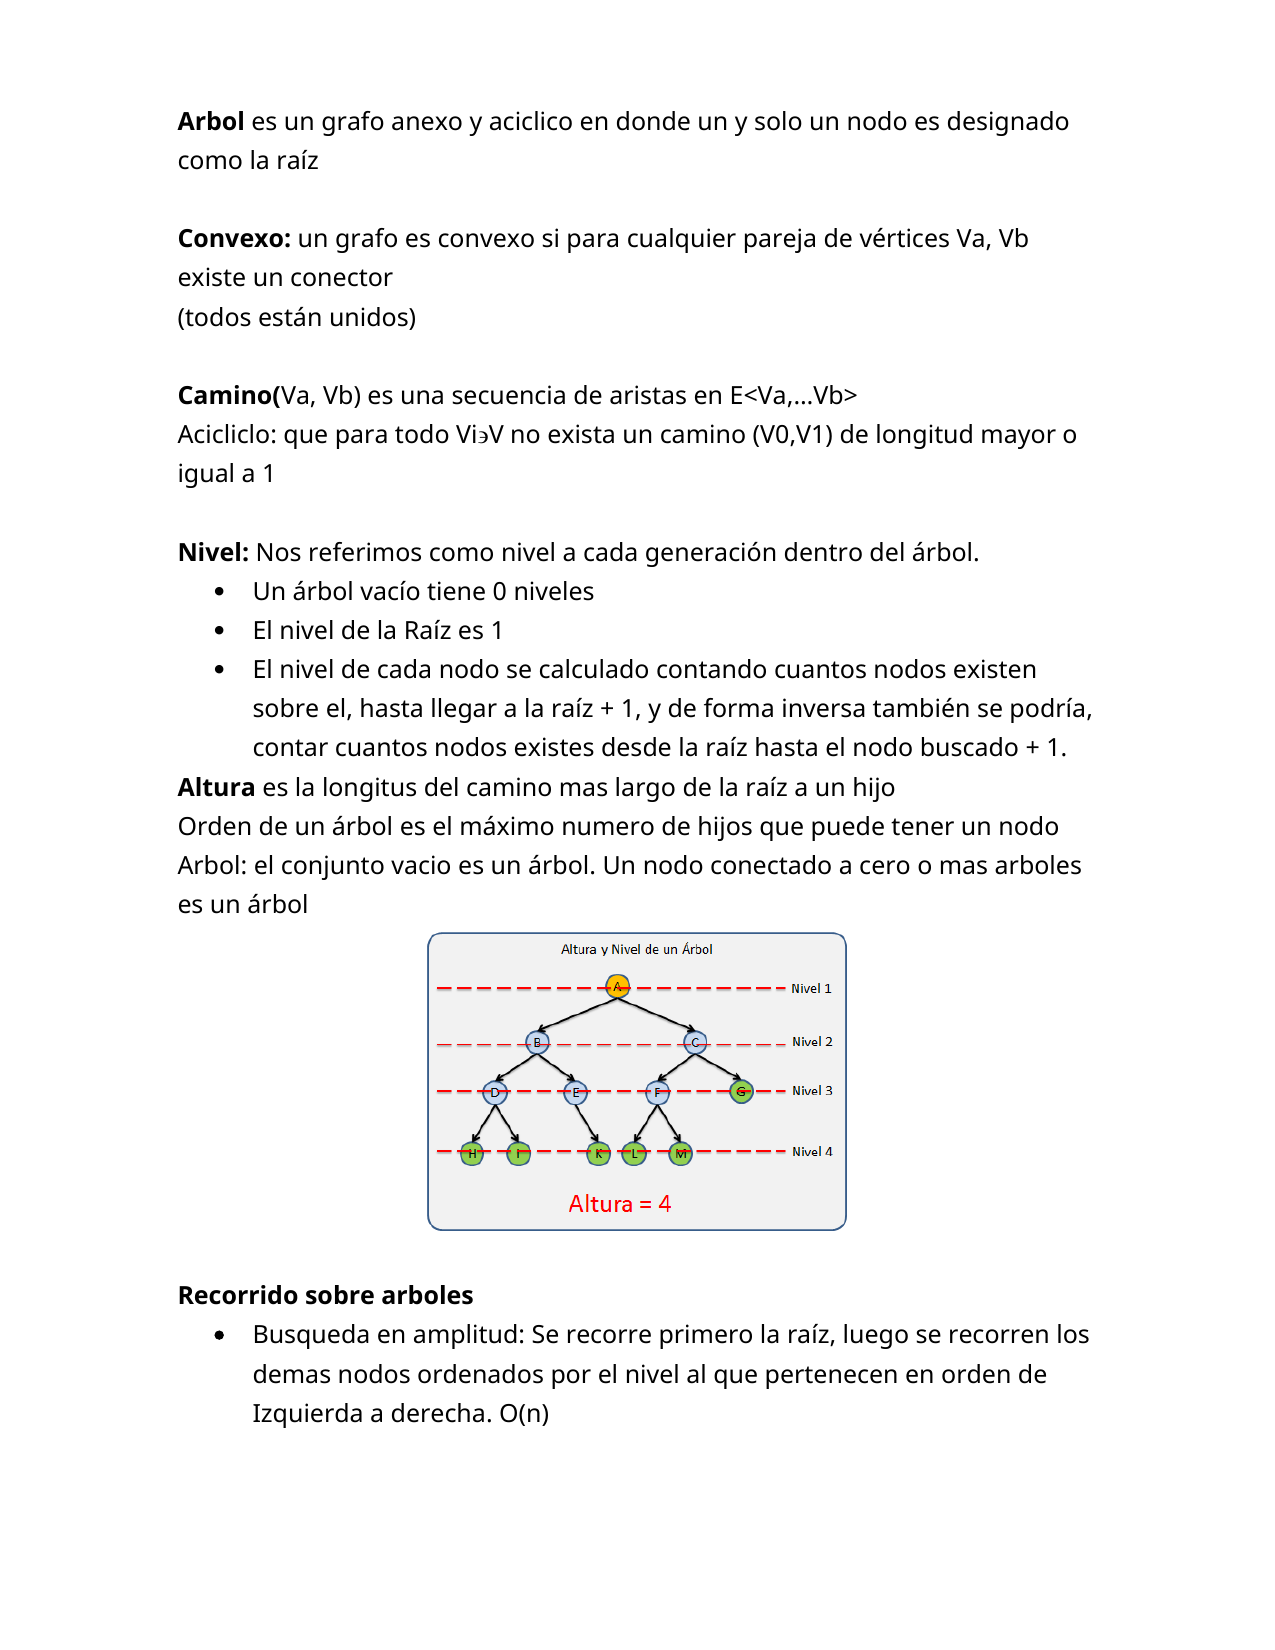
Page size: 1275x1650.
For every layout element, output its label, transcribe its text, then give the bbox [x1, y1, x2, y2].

text Acicliclo: que para todo ViV no exista un camino (V0,V1) de longitud mayor o igual a 1 [177, 417, 1098, 490]
list El nivel de la Raíz es 1 [215, 613, 1098, 647]
text Camino(Va, Vb) es una secuencia de aristas en E<Va,…Vb> [177, 378, 1098, 412]
text Convexo: un grafo es convexo si para cualquier pareja de vértices Va, Vb existe un conector [177, 221, 1098, 294]
text Orden de un árbol es el máximo numero de hijos que puede tener un nodo [177, 808, 1098, 842]
text (todos están unidos) [177, 299, 1098, 333]
text Recorrido sobre arboles [177, 1278, 1098, 1312]
list El nivel de cada nodo se calculado contando cuantos nodos existen sobre el, hasta llegar a la raíz + 1, y de forma inversa también se podría, contar cuantos nodos existes desde la raíz hasta el nodo buscado + 1. [215, 652, 1098, 764]
list Busqueda en amplitud: Se recorre primero la raíz, luego se recorren los demas nodos ordenados por el nivel al que pertenecen en orden de Izquierda a derecha. O(n) [215, 1317, 1098, 1429]
picture [422, 926, 853, 1235]
list Un árbol vacío tiene 0 niveles [215, 573, 1098, 607]
text Arbol es un grafo anexo y aciclico en donde un y solo un nodo es designado como la raíz [177, 103, 1098, 177]
text Arbol: el conjunto vacio es un árbol. Un nodo conectado a cero o mas arboles es un árbol [177, 848, 1098, 921]
text Altura es la longitus del camino mas largo de la raíz a un hijo [177, 769, 1098, 803]
text Nivel: Nos referimos como nivel a cada generación dentro del árbol. [177, 534, 1098, 568]
